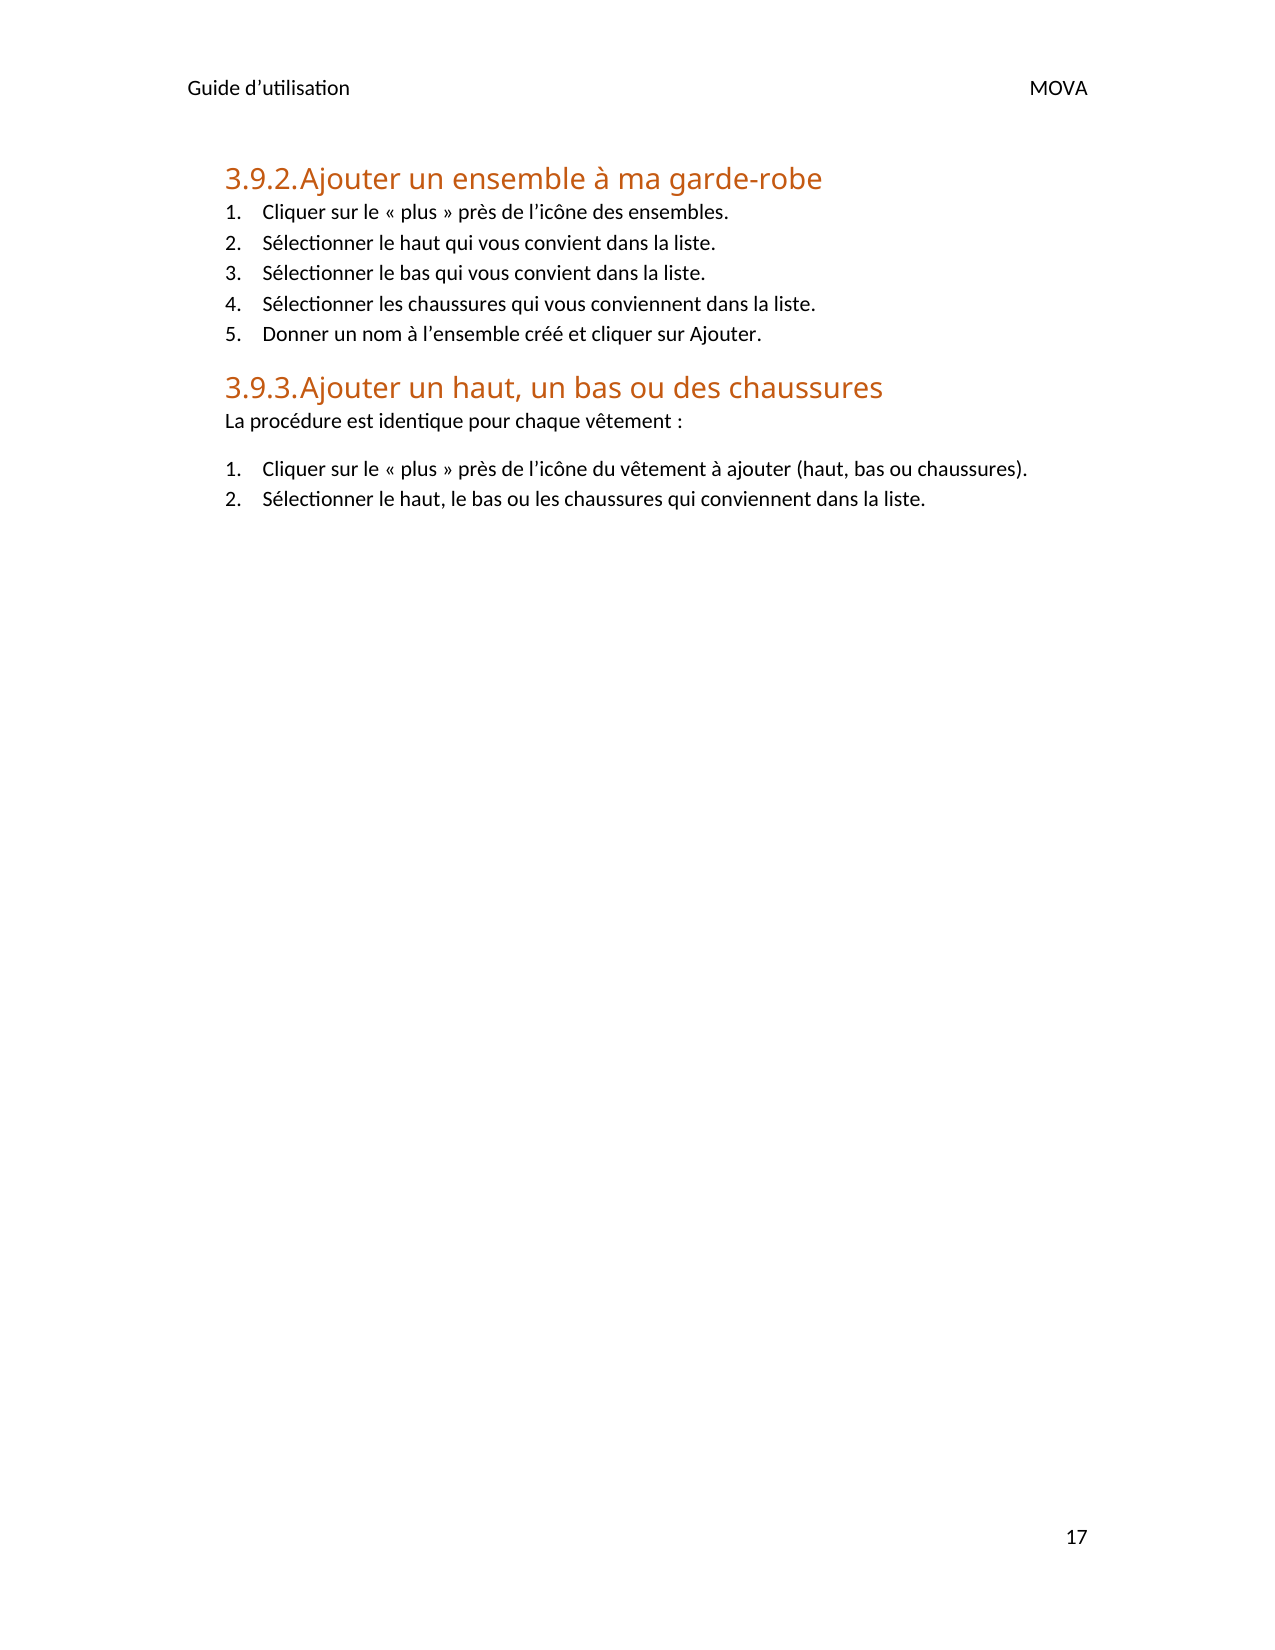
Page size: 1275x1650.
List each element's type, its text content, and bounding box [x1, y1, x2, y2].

subtitle Ajouter un ensemble à ma garde-robe [225, 158, 1087, 198]
list Cliquer sur le « plus » près de l’icône du vêtement à ajouter (haut, bas ou chaussures). [225, 455, 1087, 481]
list Sélectionner le haut, le bas ou les chaussures qui conviennent dans la liste. [225, 485, 1087, 512]
list Sélectionner les chaussures qui vous conviennent dans la liste. [225, 290, 1087, 317]
subtitle Ajouter un haut, un bas ou des chaussures [225, 368, 1087, 407]
list Cliquer sur le « plus » près de l’icône des ensembles. [225, 198, 1087, 225]
list Sélectionner le haut qui vous convient dans la liste. [225, 229, 1087, 255]
list Sélectionner le bas qui vous convient dans la liste. [225, 259, 1087, 286]
text La procédure est identique pour chaque vêtement : [187, 407, 1087, 434]
list Donner un nom à l’ensemble créé et cliquer sur Ajouter. [225, 321, 1087, 347]
